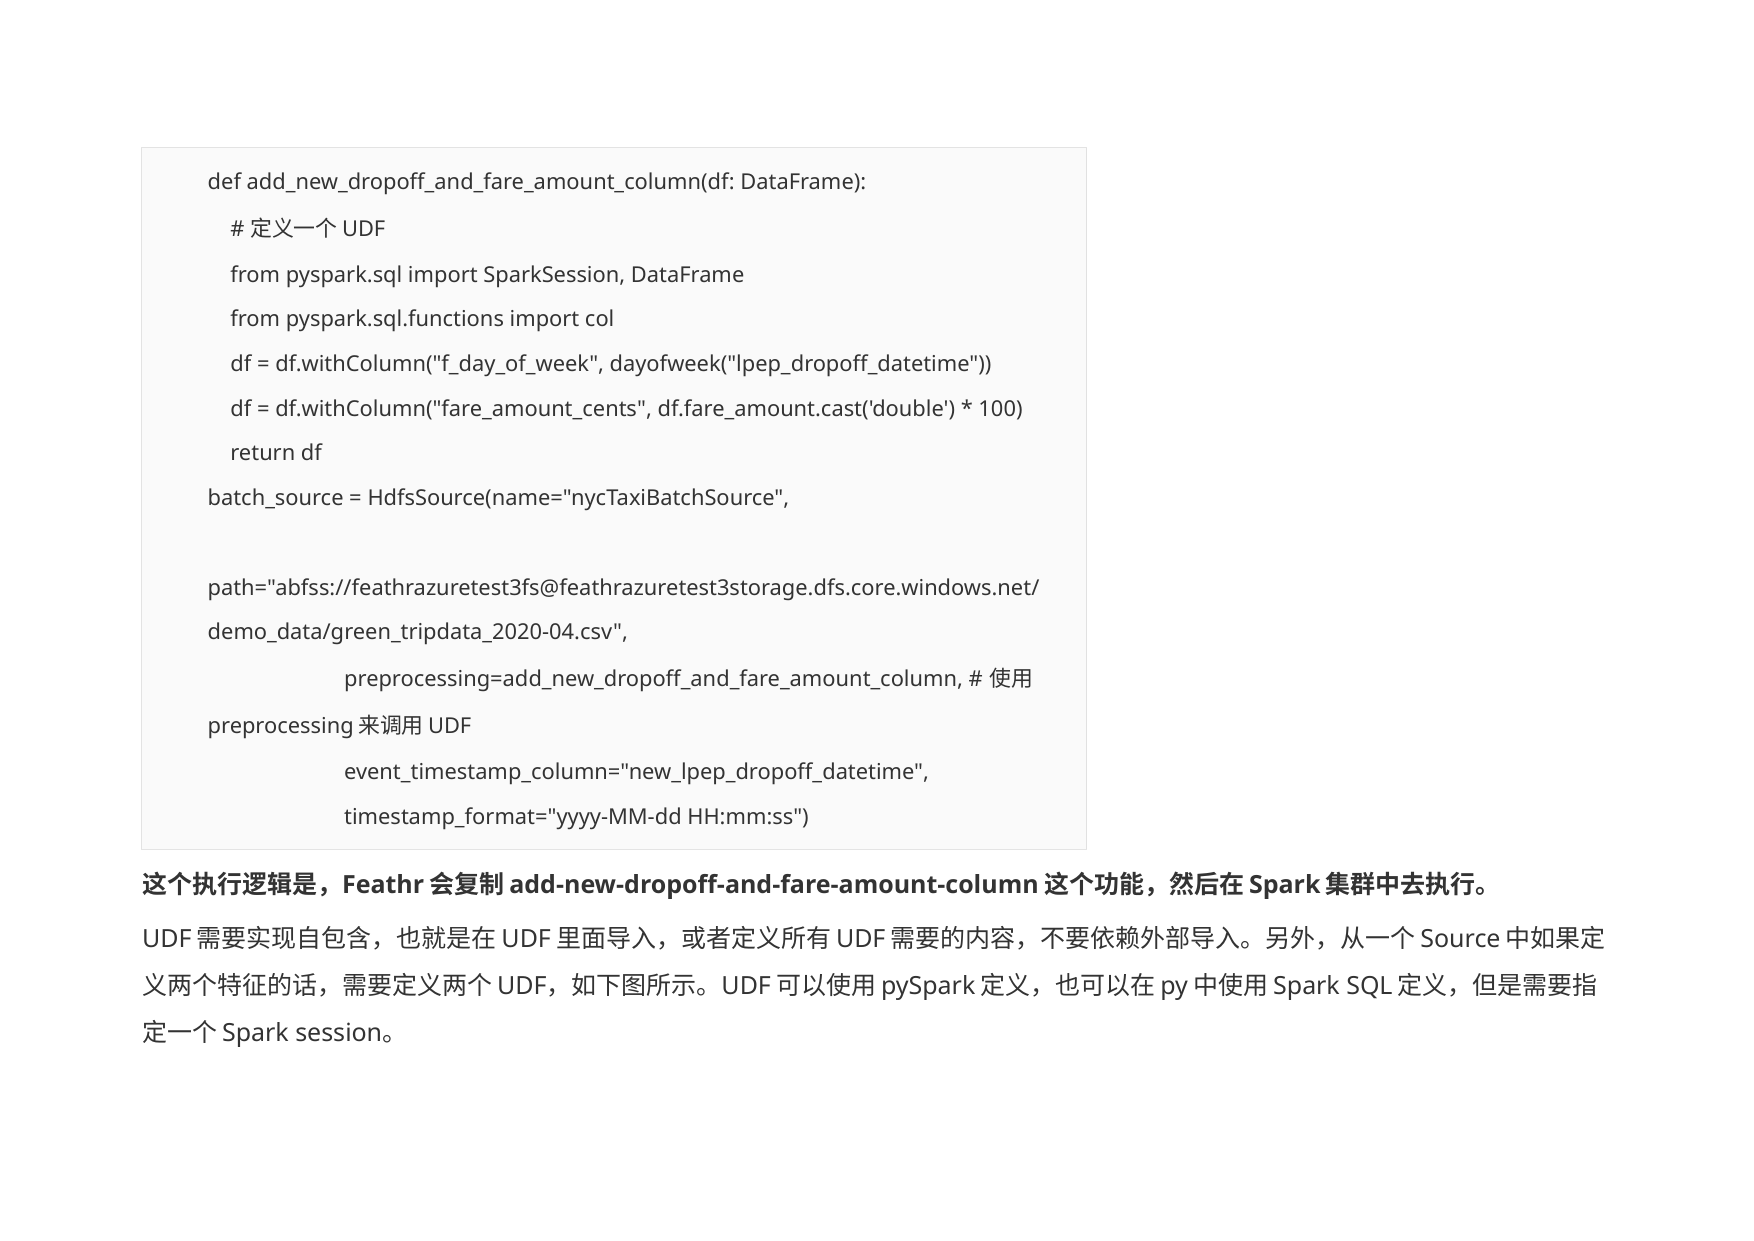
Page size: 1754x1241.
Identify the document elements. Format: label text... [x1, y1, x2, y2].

list 这个执行逻辑是，Feathr会复制add-new-dropoff-and-fare-amount-column这个功能，然后在Spark集群中去执行。 [142, 865, 1612, 901]
list UDF需要实现自包含，也就是在UDF里面导入，或者定义所有UDF需要的内容，不要依赖外部导入。另外，从一个Source中如果定义两个特征的话，需要定义两个UDF，如下图所示。UDF可以使用pySpark定义，也可以在py中使用Spark SQL定义，但是需要指定一个Spark session。 [142, 918, 1612, 1048]
